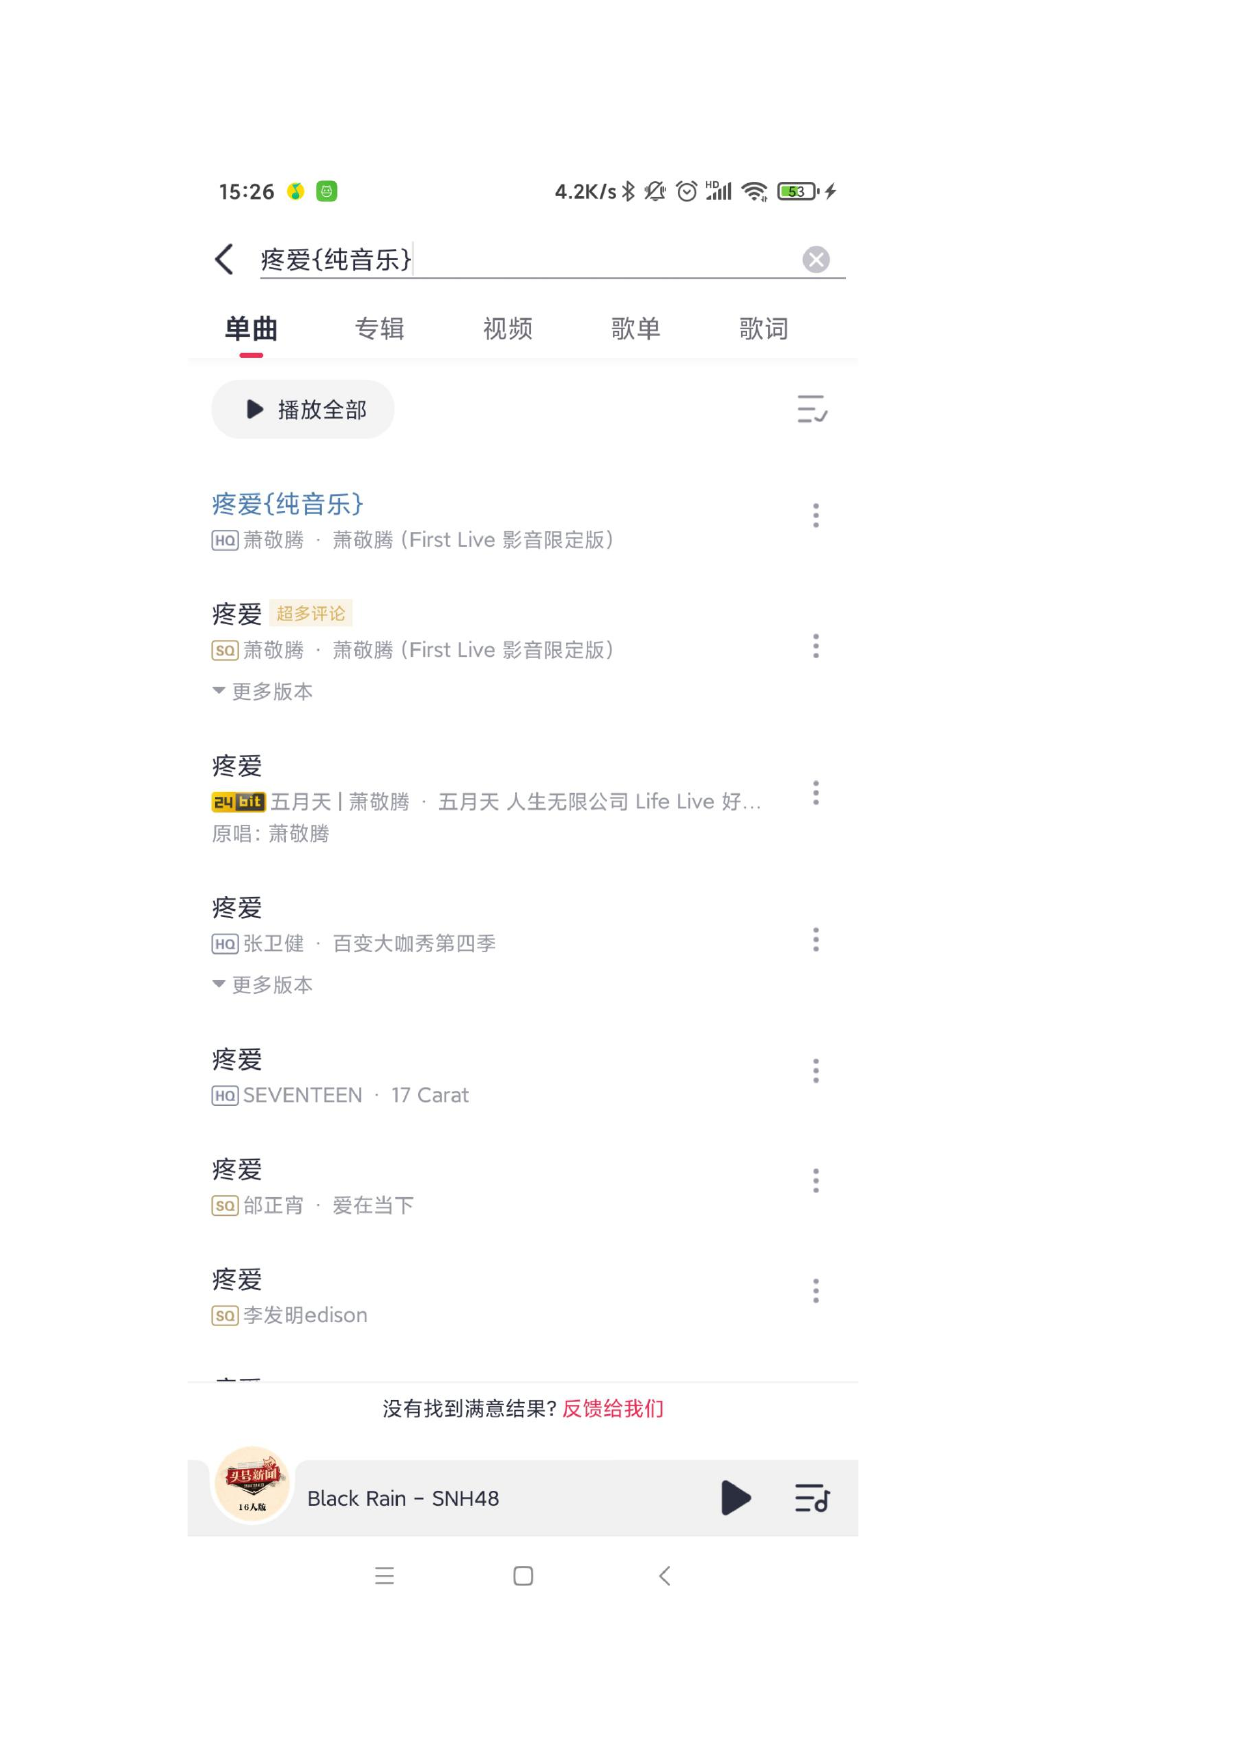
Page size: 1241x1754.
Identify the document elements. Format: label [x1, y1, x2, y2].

picture [187, 162, 859, 1592]
